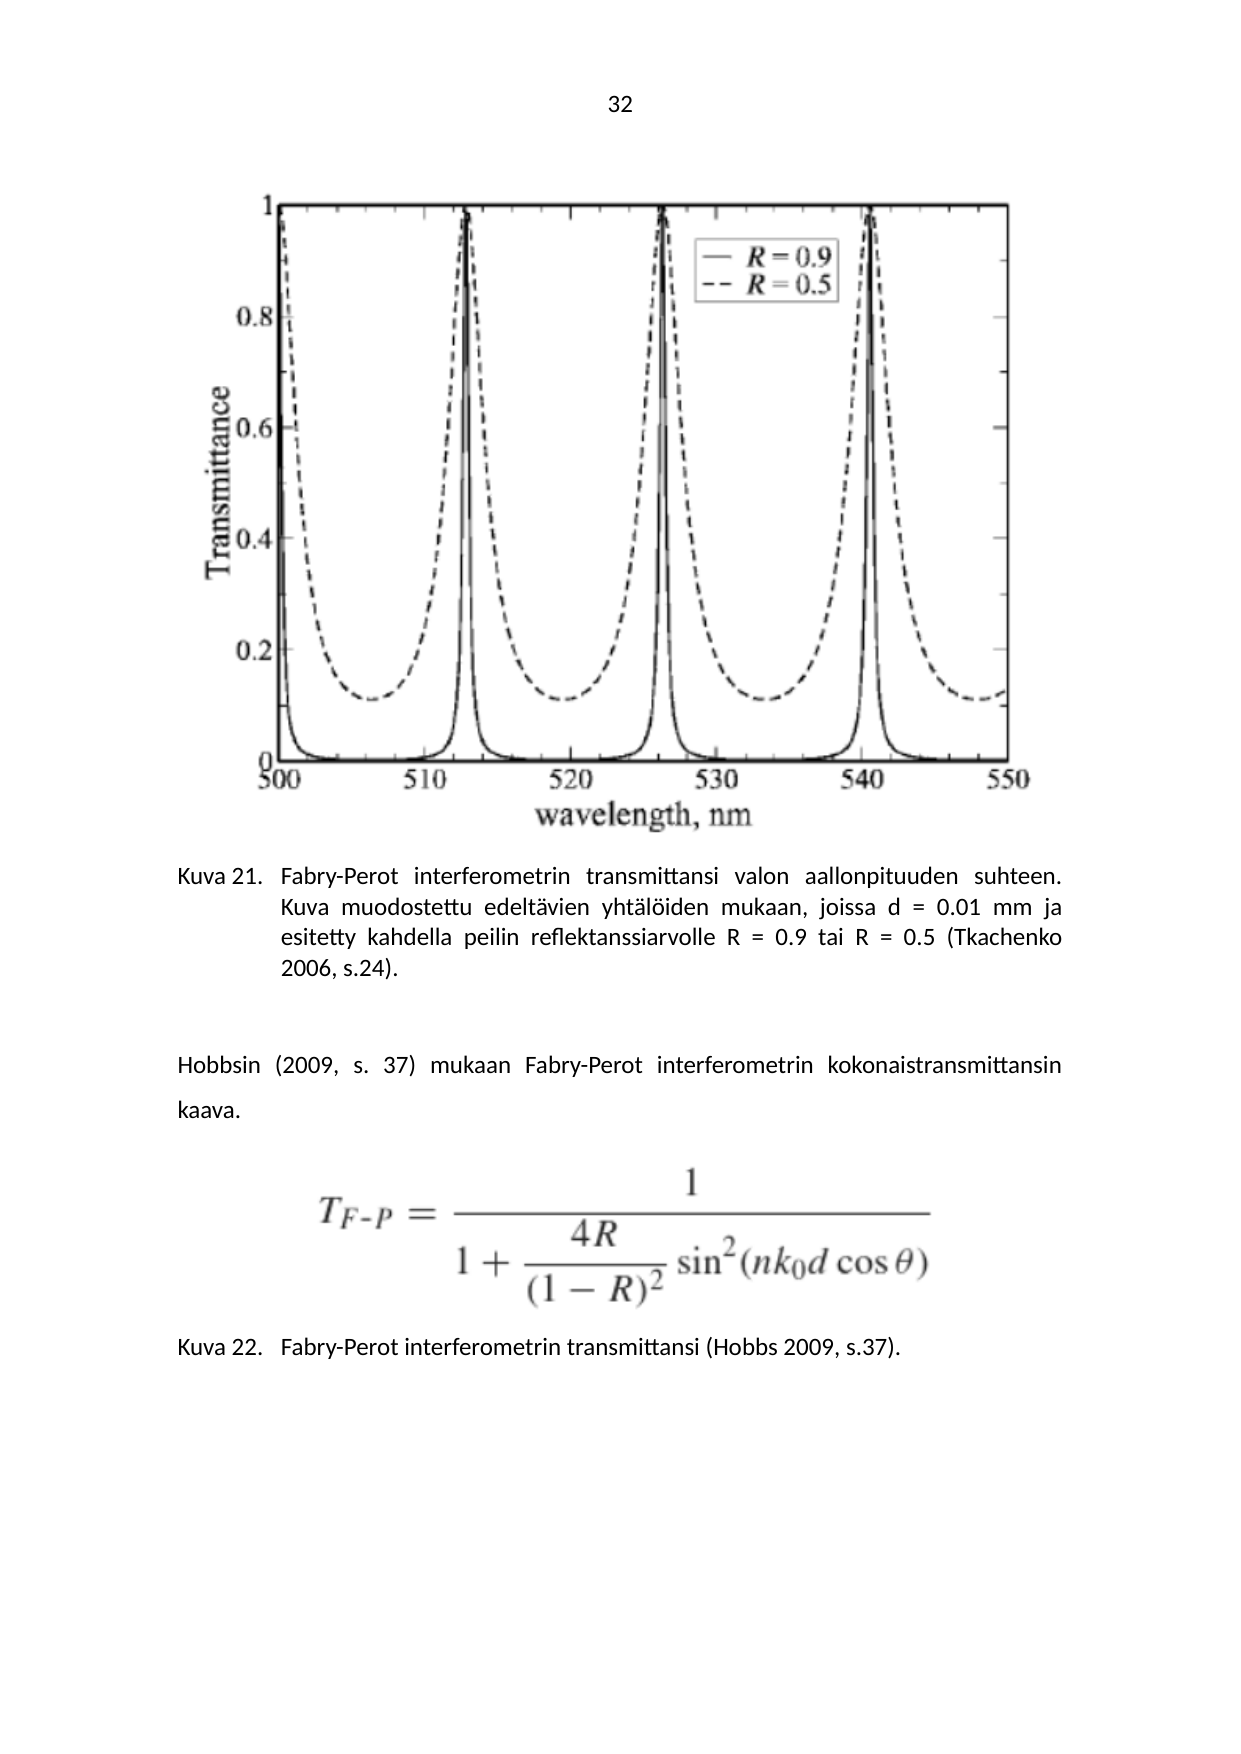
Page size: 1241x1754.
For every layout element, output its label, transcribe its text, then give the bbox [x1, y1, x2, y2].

text Kuva 21. Fabry-Perot interferometrin transmittansi valon aallonpituuden suhteen. Kuva muodostettu edeltävien yhtälöiden mukaan, joissa d = 0.01 mm ja esitetty kahdella peilin reflektanssiarvolle R = 0.9 tai R = 0.5 (Tkachenko 2006, s.24). [177, 860, 1063, 982]
picture [304, 1140, 936, 1319]
picture [187, 177, 1053, 848]
text Kuva 22. Fabry-Perot interferometrin transmittansi (Hobbs 2009, s.37). [177, 1331, 1063, 1361]
text Hobbsin (2009, s. 37) mukaan Fabry-Perot interferometrin kokonaistransmittansin kaava. [177, 1049, 1063, 1125]
